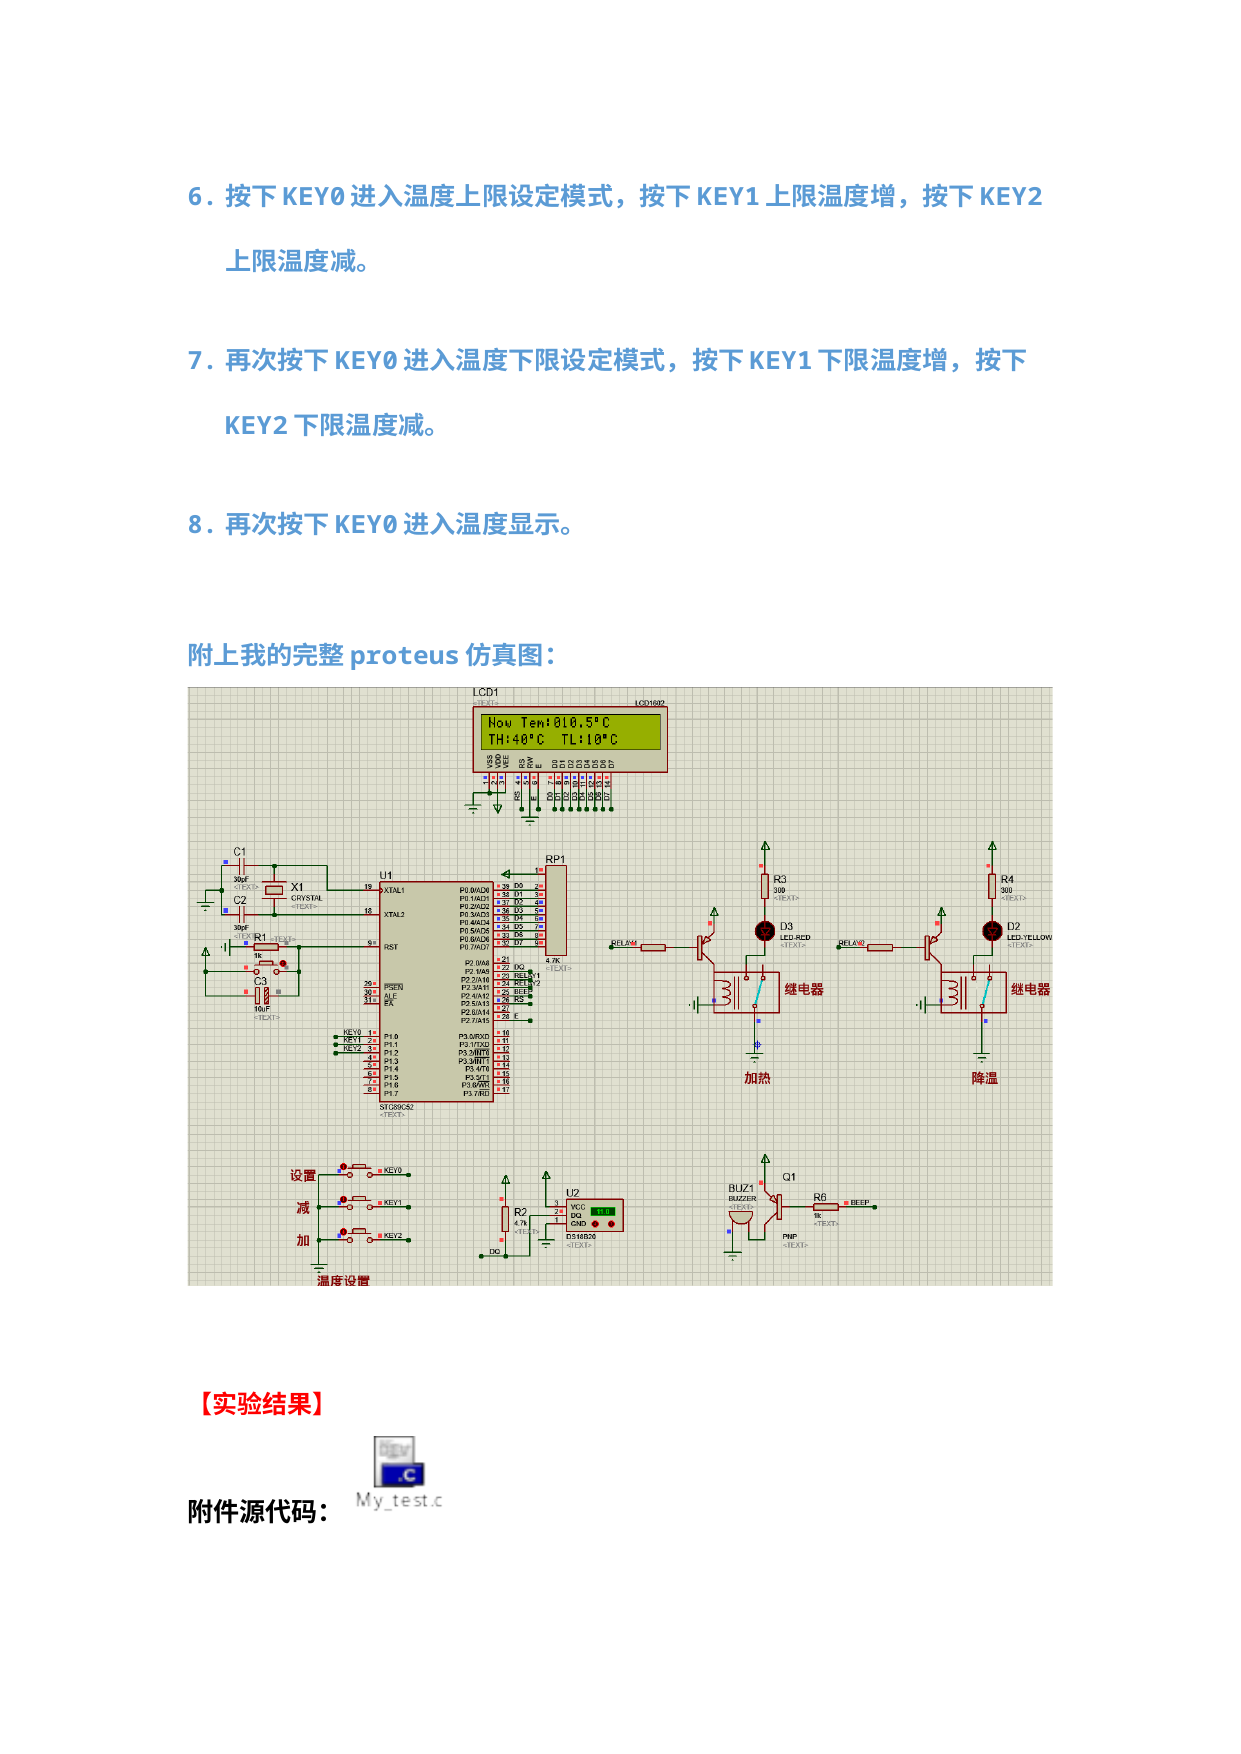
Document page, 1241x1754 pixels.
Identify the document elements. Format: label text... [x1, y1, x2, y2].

list 按下KEY0进入温度上限设定模式，按下KEY1上限温度增，按下KEY2上限温度减。 [187, 162, 1053, 292]
list 再次按下KEY0进入温度下限设定模式，按下KEY1下限温度增，按下KEY2下限温度减。 [187, 326, 1053, 456]
picture [187, 687, 1053, 1286]
text 附上我的完整proteus仿真图： [187, 621, 1053, 686]
text 附件源代码： [187, 1436, 1053, 1534]
text 【实验结果】 [187, 1370, 1053, 1435]
list 再次按下KEY0进入温度显示。 [187, 490, 1053, 555]
